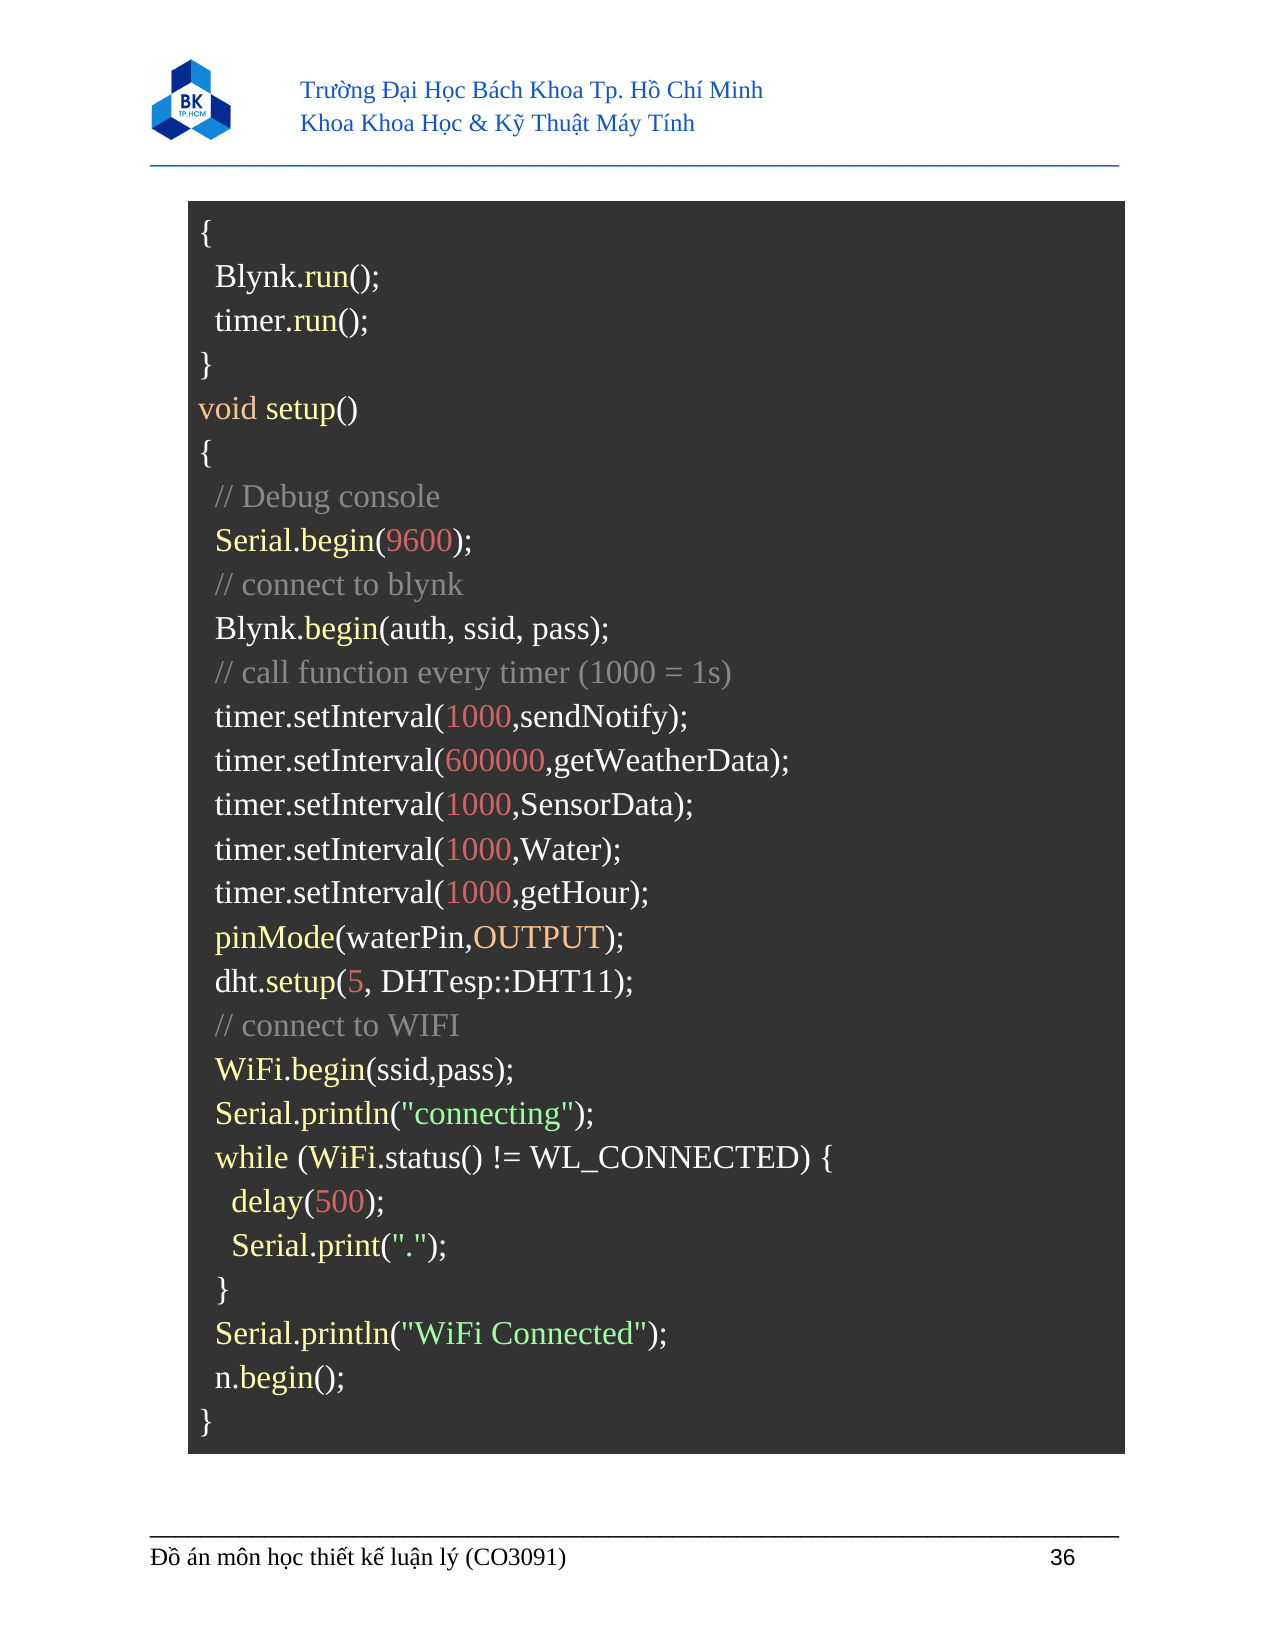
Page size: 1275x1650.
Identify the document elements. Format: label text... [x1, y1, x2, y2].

picture [150, 57, 232, 142]
